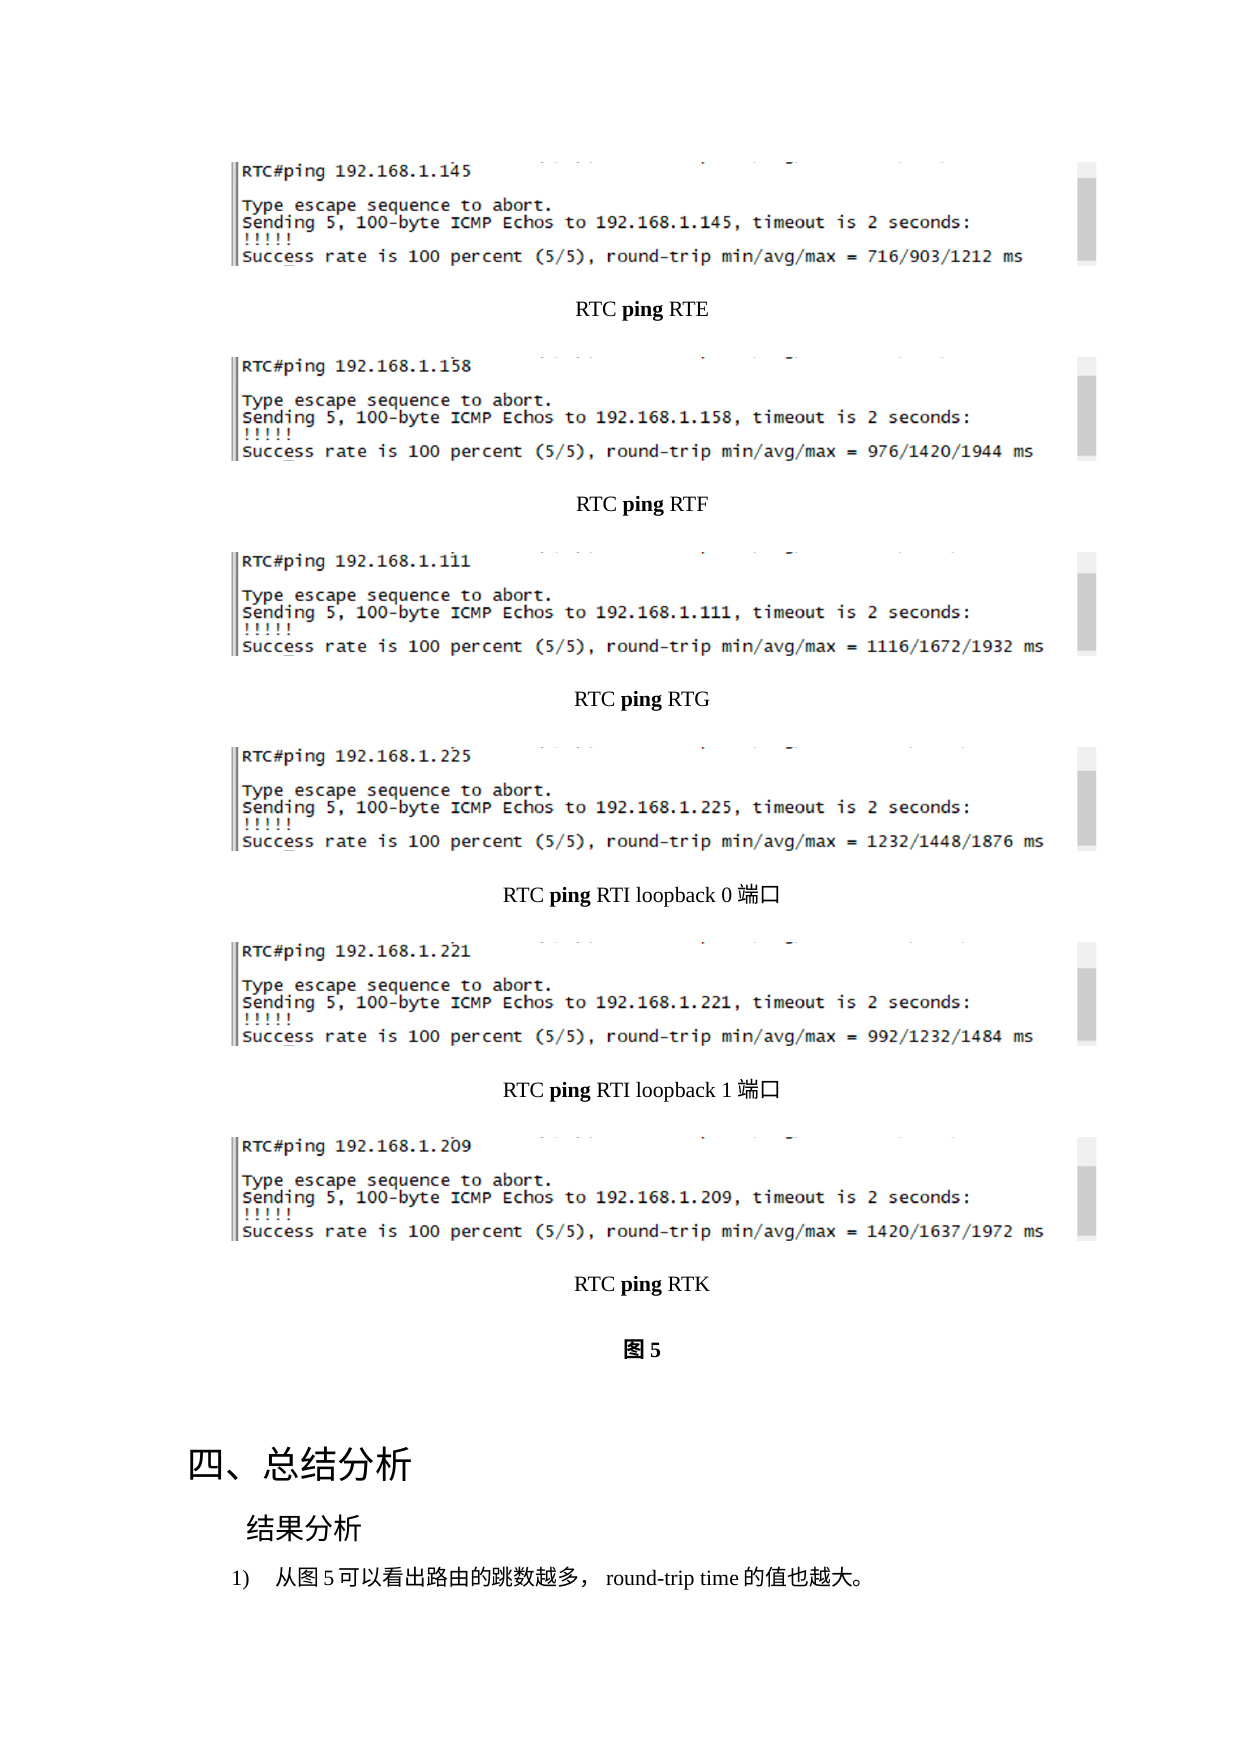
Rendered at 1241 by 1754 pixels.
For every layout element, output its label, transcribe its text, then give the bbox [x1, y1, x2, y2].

picture [231, 1137, 1097, 1241]
text RTC ping RTE [187, 292, 1053, 324]
text 四、总结分析 [187, 1429, 1053, 1494]
text RTC ping RTI loopback 1 端口 [187, 1072, 1053, 1104]
picture [231, 942, 1097, 1046]
picture [231, 747, 1097, 851]
text RTC ping RTK [187, 1267, 1053, 1299]
text RTC ping RTF [187, 487, 1053, 519]
picture [231, 162, 1097, 266]
text 图5 [187, 1332, 1053, 1364]
picture [231, 552, 1097, 656]
picture [231, 357, 1097, 461]
text 结果分析 [187, 1494, 1053, 1559]
text RTC ping RTG [187, 682, 1053, 714]
list 从图5可以看出路由的跳数越多， round-trip time的值也越大。 [231, 1559, 1053, 1592]
text RTC ping RTI loopback 0 端口 [187, 877, 1053, 909]
